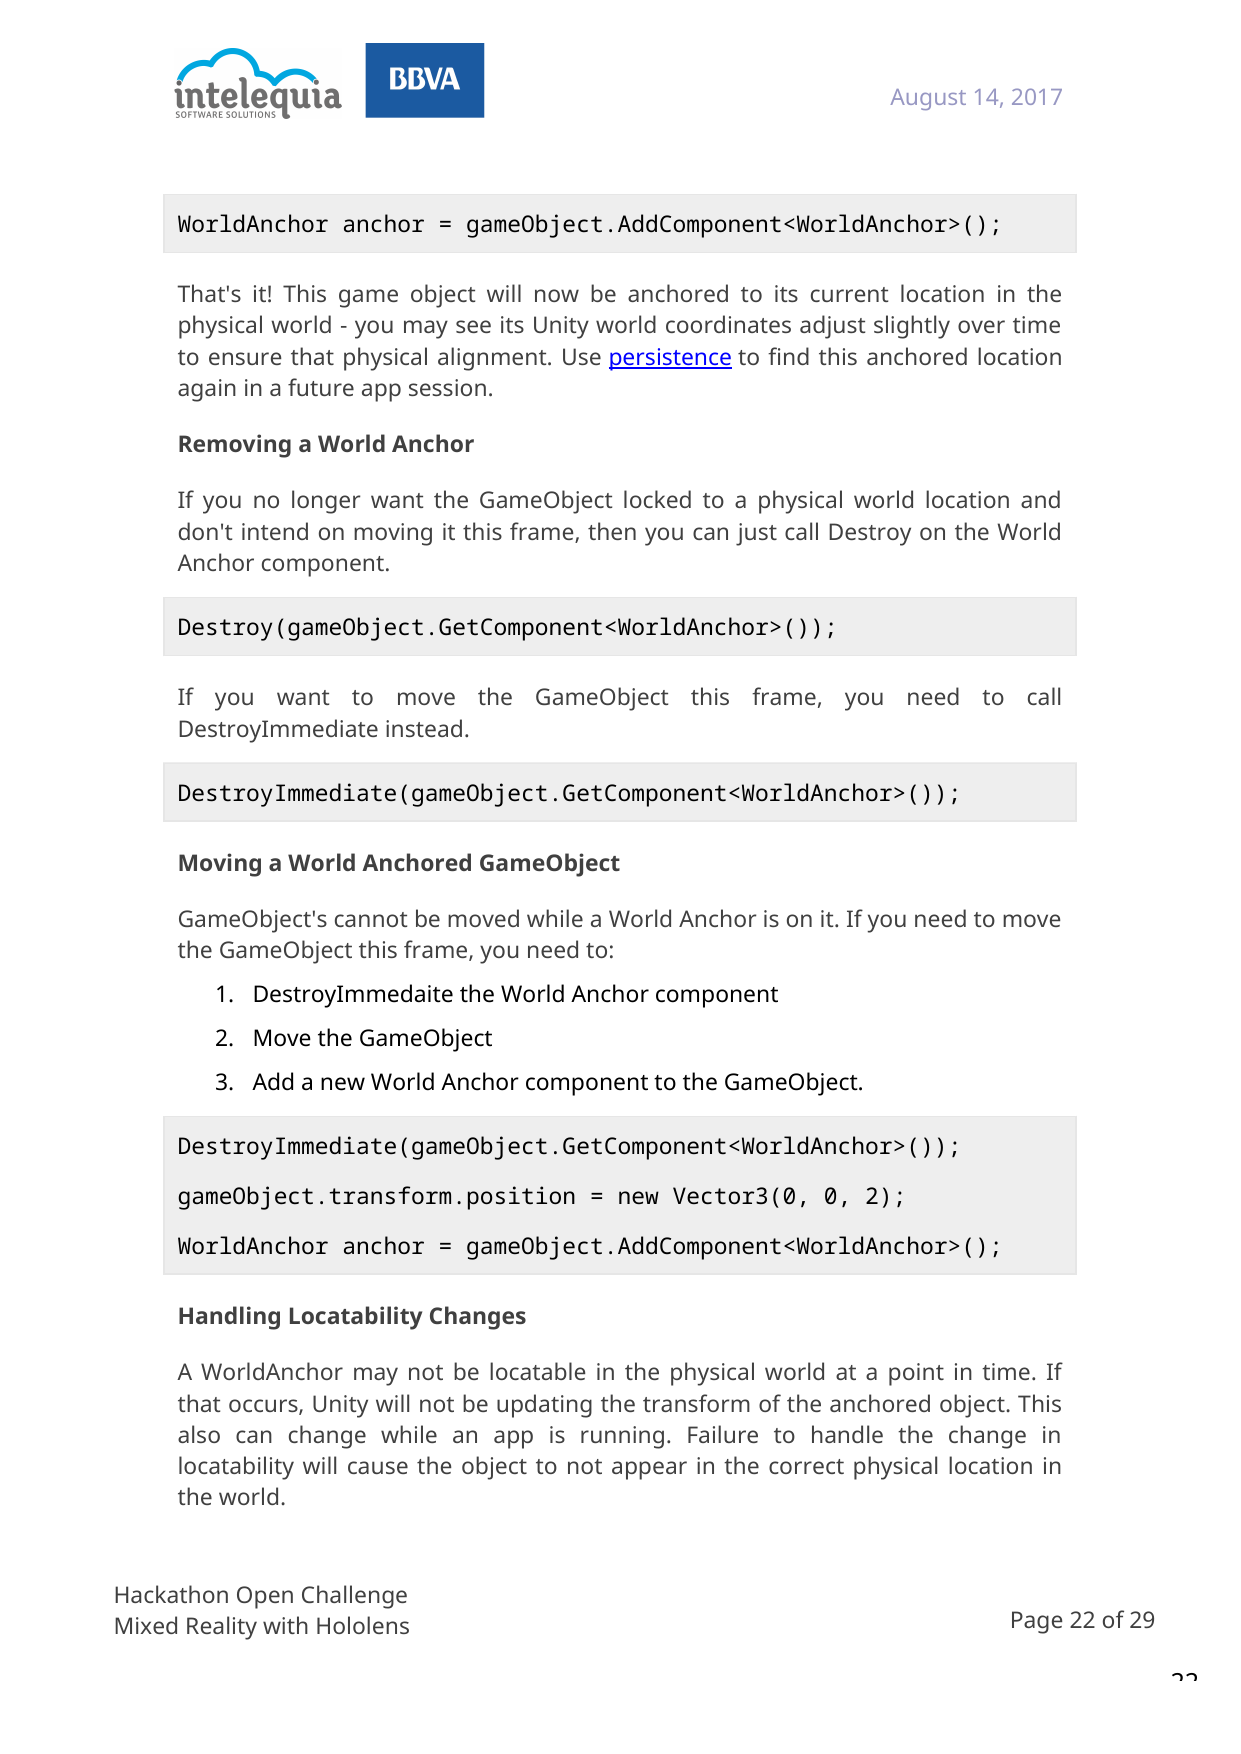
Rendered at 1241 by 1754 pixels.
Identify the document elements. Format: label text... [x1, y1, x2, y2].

text gameObject.transform.position = new Vector3(0, 0, 2); [165, 1166, 1075, 1211]
text That's it! This game object will now be anchored to its current location in the physical world - you may see its Unity world coordinates adjust slightly over time to ensure that physical alignment. Use persistence to find this anchored location again in a future app session. [177, 278, 1063, 403]
text Destroy(gameObject.GetComponent<WorldAnchor>()); [165, 598, 1075, 655]
picture [365, 43, 485, 118]
text GameObject's cannot be moved while a World Anchor is on it. If you need to move the GameObject this frame, you need to: [177, 903, 1063, 966]
text DestroyImmediate(gameObject.GetComponent<WorldAnchor>()); [165, 1117, 1075, 1161]
list DestroyImmedaite the World Anchor component [215, 978, 1063, 1009]
text WorldAnchor anchor = gameObject.AddComponent<WorldAnchor>(); [165, 195, 1075, 252]
text If you no longer want the GameObject locked to a physical world location and don't intend on moving it this frame, then you can just call Destroy on the World Anchor component. [177, 484, 1063, 578]
list Move the GameObject [215, 1022, 1063, 1053]
text Removing a World Anchor [177, 428, 1063, 459]
text Handling Locatability Changes [177, 1300, 1063, 1331]
picture [174, 48, 342, 119]
text WorldAnchor anchor = gameObject.AddComponent<WorldAnchor>(); [165, 1216, 1075, 1273]
text If you want to move the GameObject this frame, you need to call DestroyImmediate instead. [177, 681, 1063, 744]
list Add a new World Anchor component to the GameObject. [215, 1066, 1063, 1097]
text DestroyImmediate(gameObject.GetComponent<WorldAnchor>()); [165, 764, 1075, 820]
text A WorldAnchor may not be locatable in the physical world at a point in time. If that occurs, Unity will not be updating the transform of the anchored object. This also can change while an app is running. Failure to handle the change in locatability will cause the object to not appear in the correct physical location in the world. [177, 1356, 1063, 1512]
text Moving a World Anchored GameObject [177, 847, 1063, 878]
